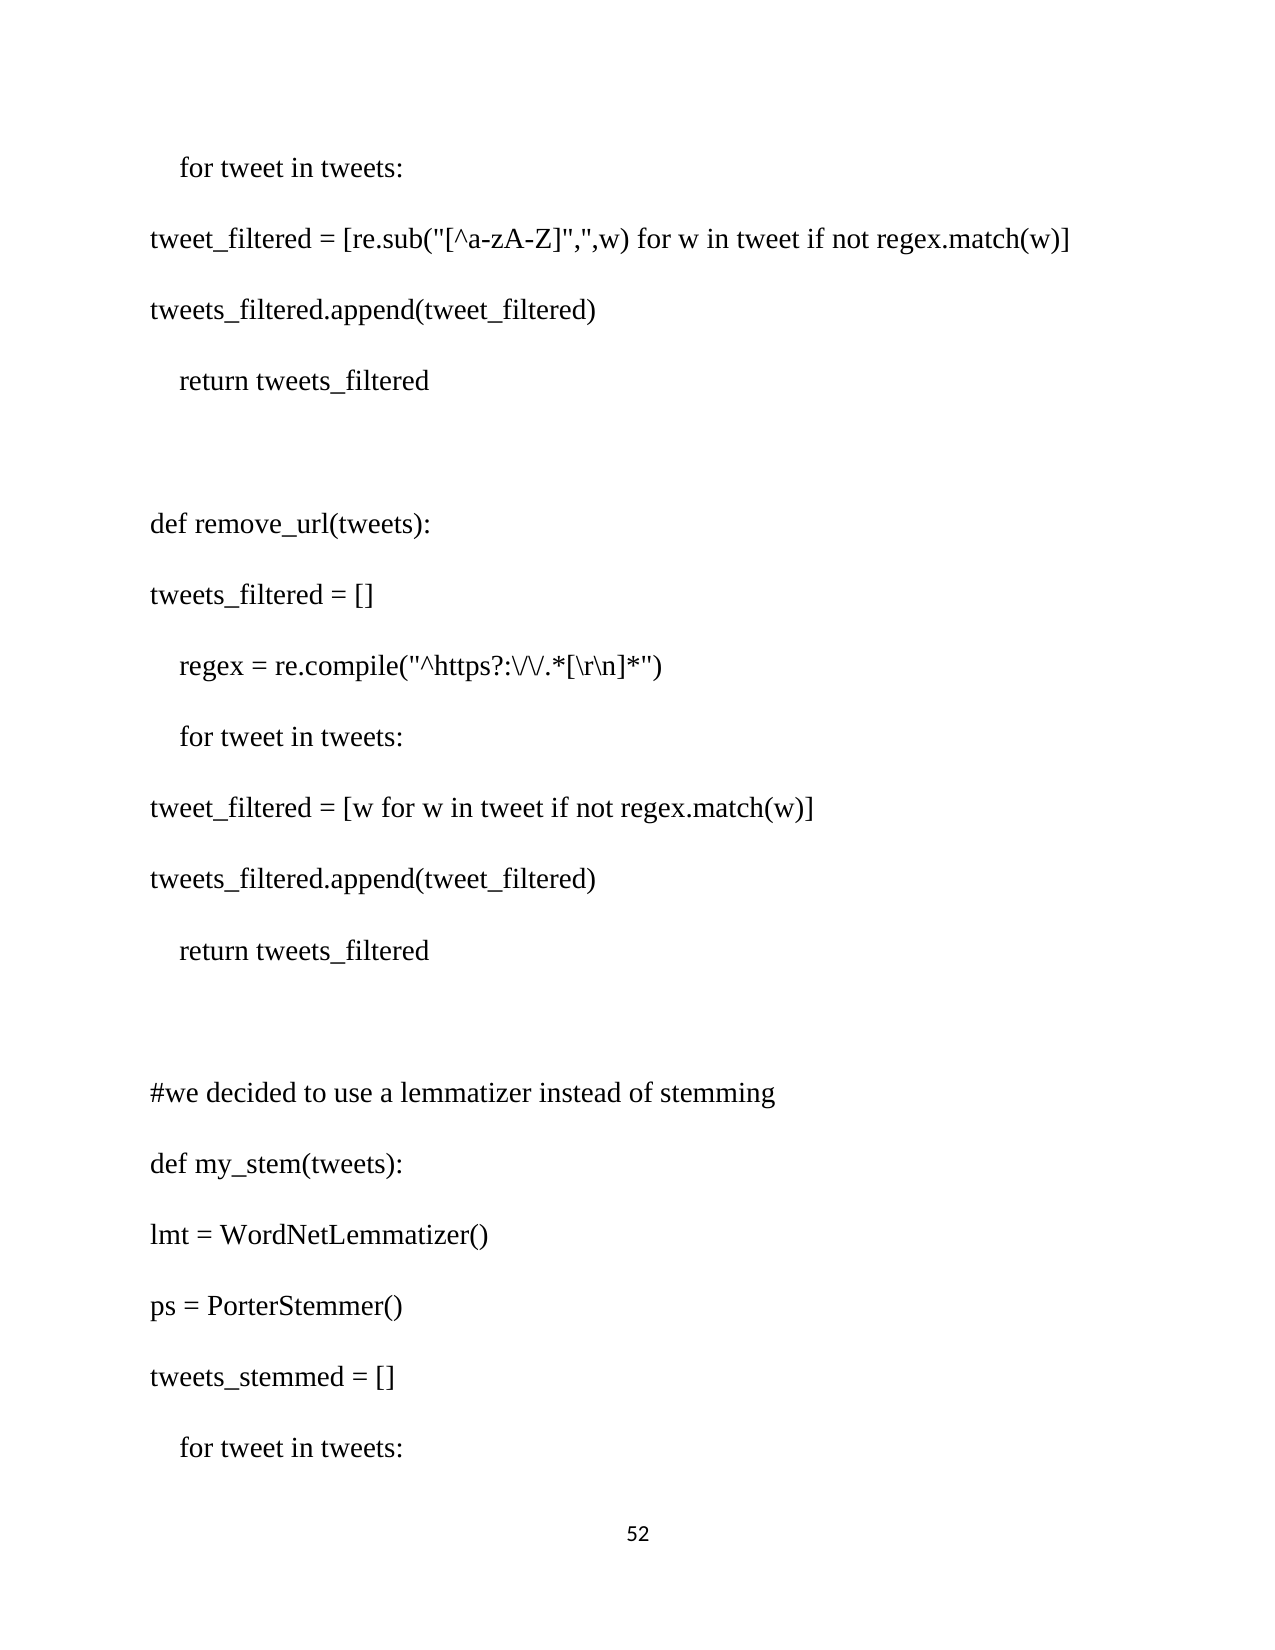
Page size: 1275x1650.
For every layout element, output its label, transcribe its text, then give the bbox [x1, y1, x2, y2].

text return tweets_filtered [150, 933, 1125, 966]
text #we decided to use a lemmatizer instead of stemming [150, 1075, 1125, 1108]
text ps = PorterStemmer() [150, 1288, 1125, 1322]
text tweets_stemmed = [] [150, 1359, 1125, 1393]
text for tweet in tweets: [150, 150, 1125, 183]
text tweets_filtered.append(tweet_filtered) [150, 861, 1125, 895]
text tweet_filtered = [w for w in tweet if not regex.match(w)] [150, 790, 1125, 824]
text def remove_url(tweets): [150, 506, 1125, 539]
text tweets_filtered = [] [150, 577, 1125, 610]
text return tweets_filtered [150, 363, 1125, 397]
text tweets_filtered.append(tweet_filtered) [150, 292, 1125, 326]
text tweet_filtered = [re.sub("[^a-zA-Z]",'',w) for w in tweet if not regex.match(w)] [150, 221, 1125, 255]
text def my_stem(tweets): [150, 1146, 1125, 1179]
text regex = re.compile("^https?:\/\/.*[\r\n]*") [150, 648, 1125, 682]
text for tweet in tweets: [150, 1431, 1125, 1464]
text lmt = WordNetLemmatizer() [150, 1217, 1125, 1251]
text for tweet in tweets: [150, 719, 1125, 753]
